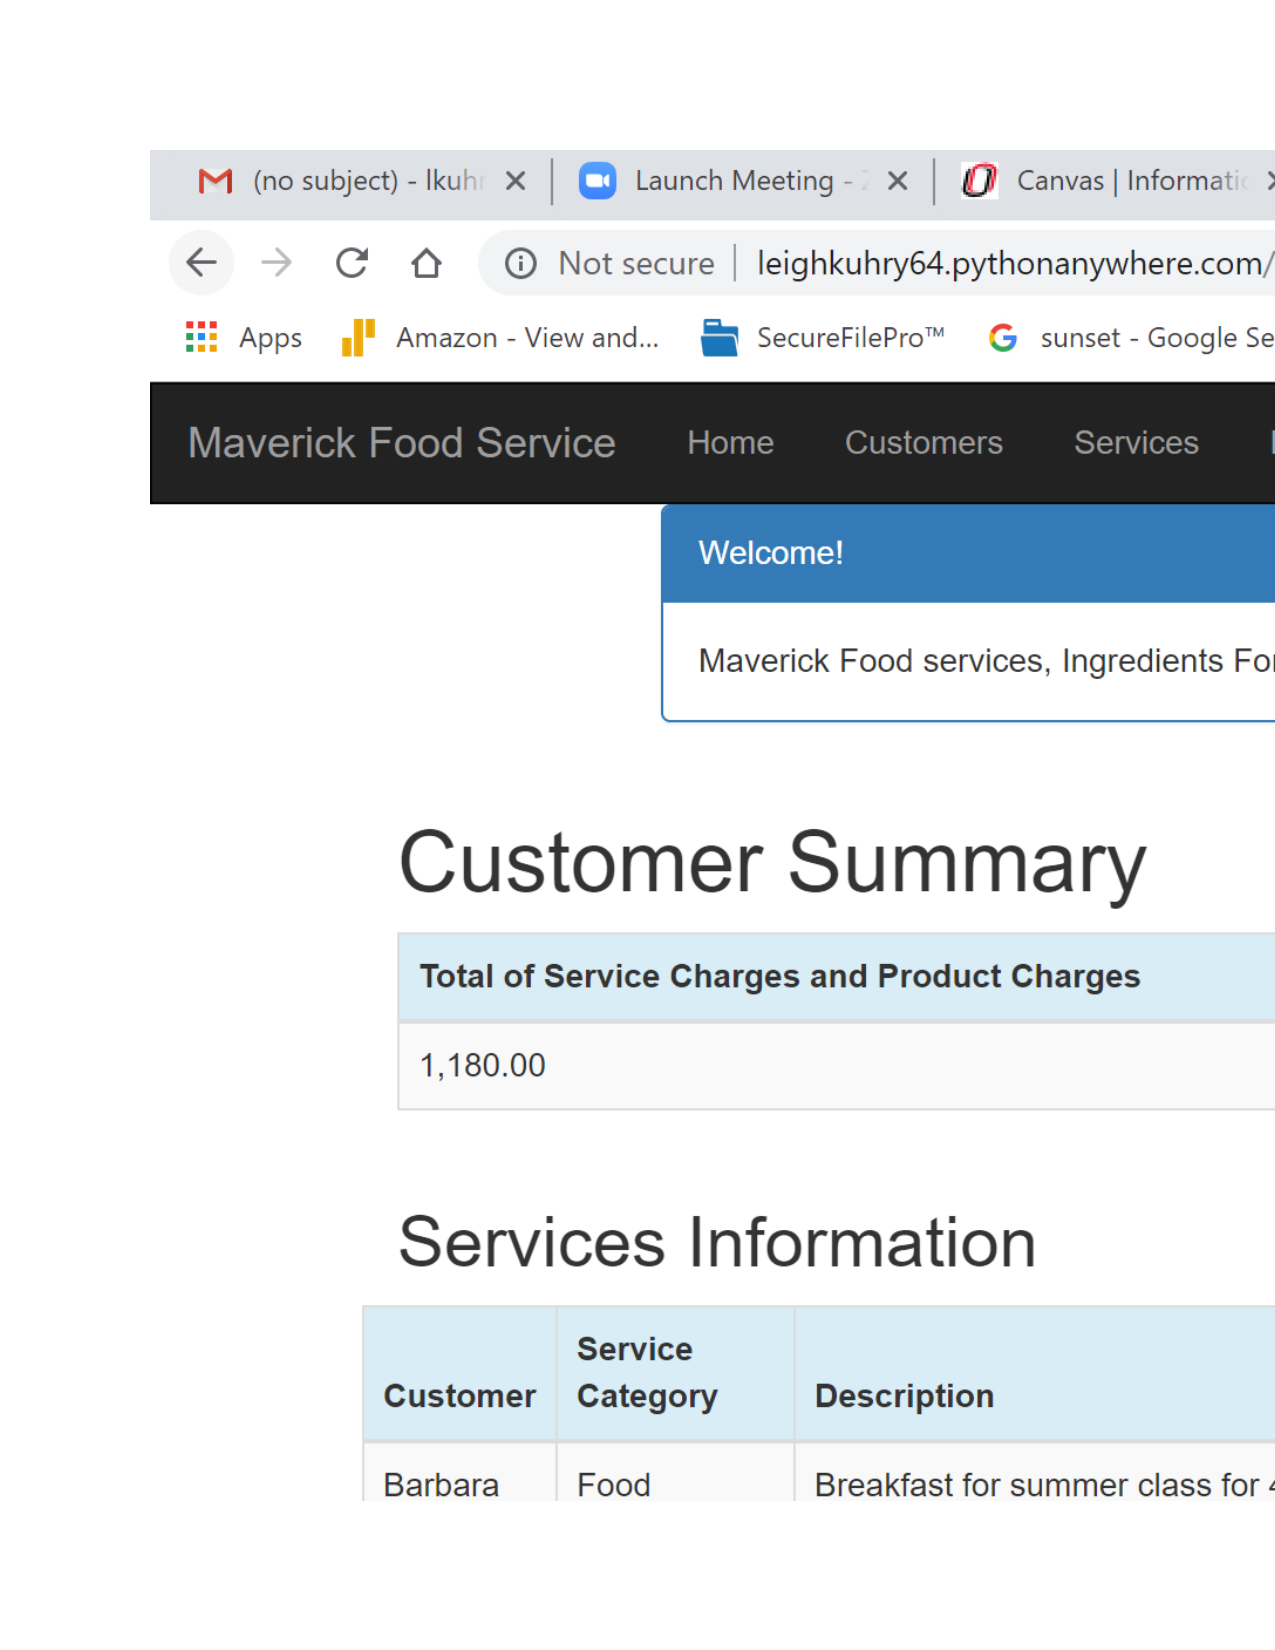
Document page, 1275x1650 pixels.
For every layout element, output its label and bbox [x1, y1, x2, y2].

picture [150, 150, 1275, 1501]
